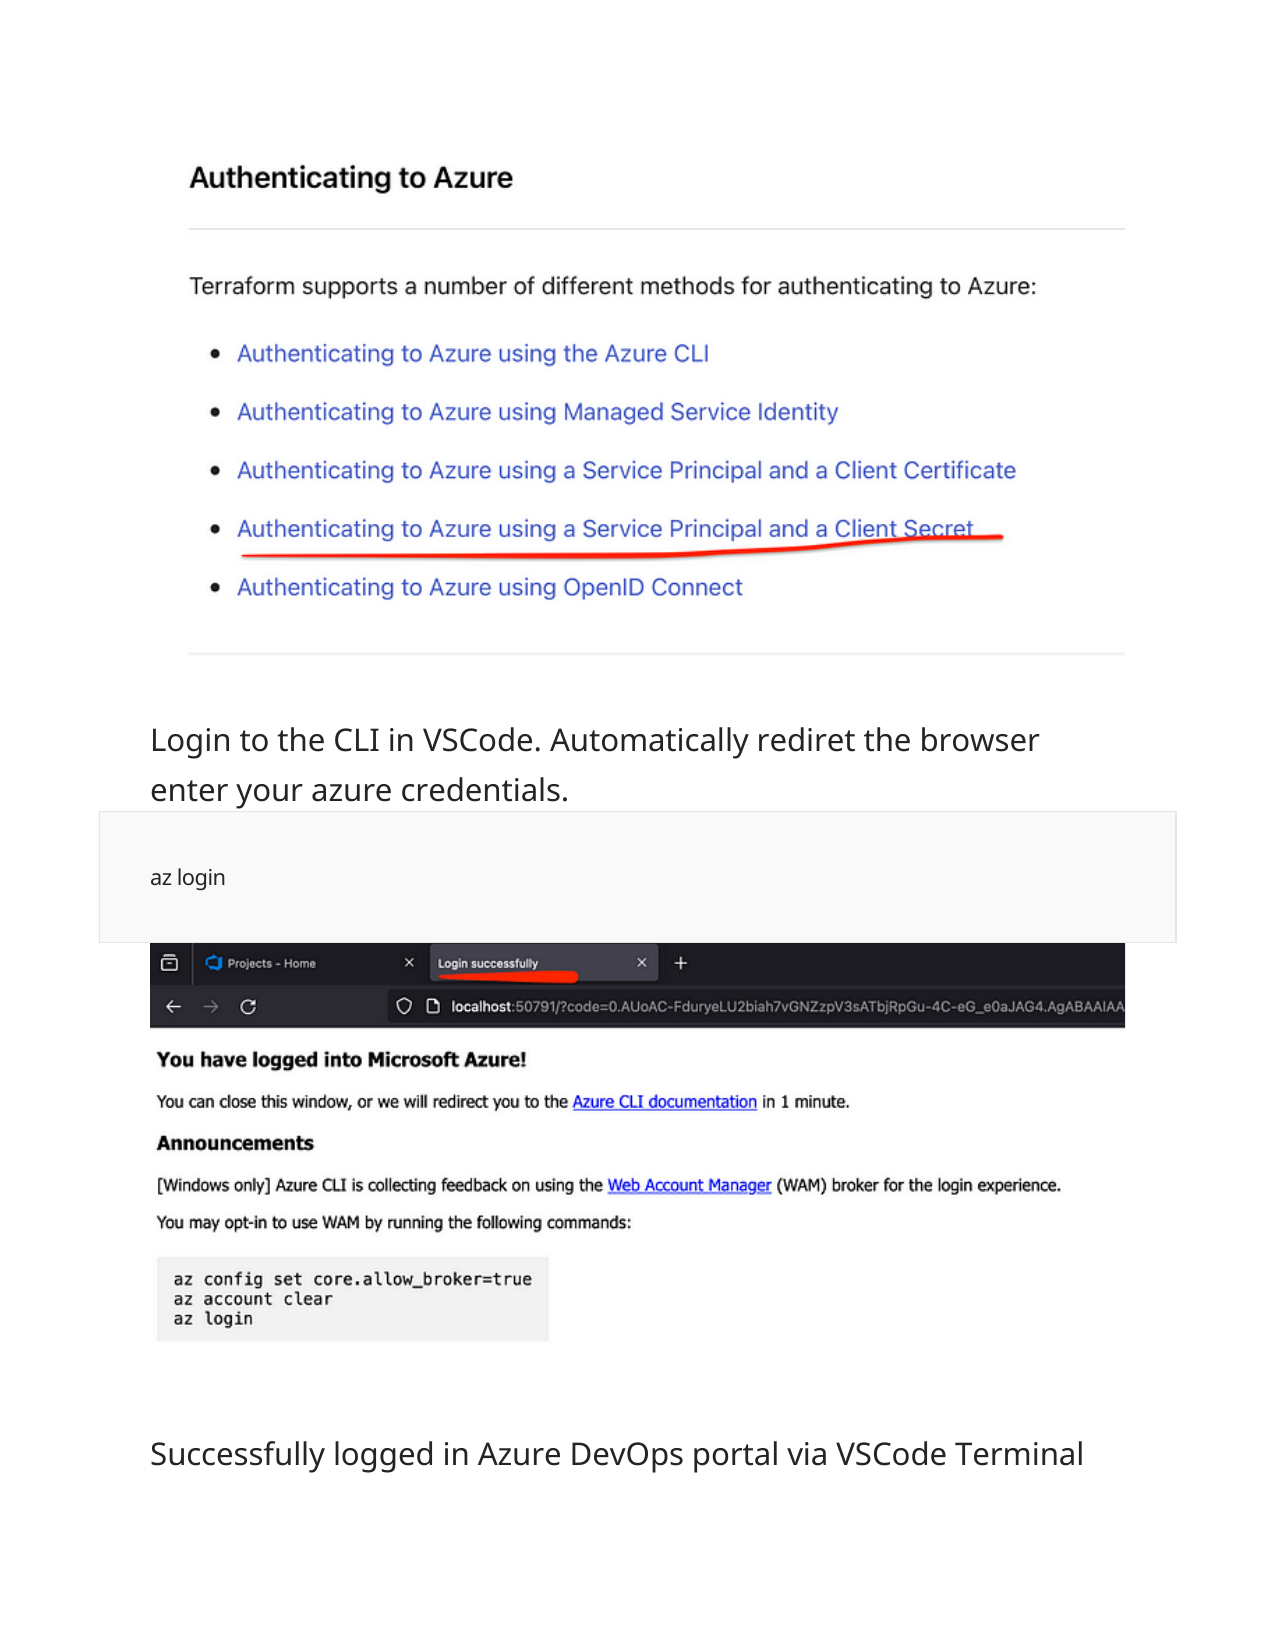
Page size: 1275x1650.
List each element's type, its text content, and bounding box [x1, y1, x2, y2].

text az login [100, 812, 1175, 942]
picture [150, 150, 1125, 657]
text Successfully logged in Azure DevOps portal via VSCode Terminal [150, 1424, 1125, 1474]
picture [150, 943, 1125, 1371]
text Login to the CLI in VSCode. Automatically rediret the browser enter your azure credentials. [150, 711, 1125, 811]
